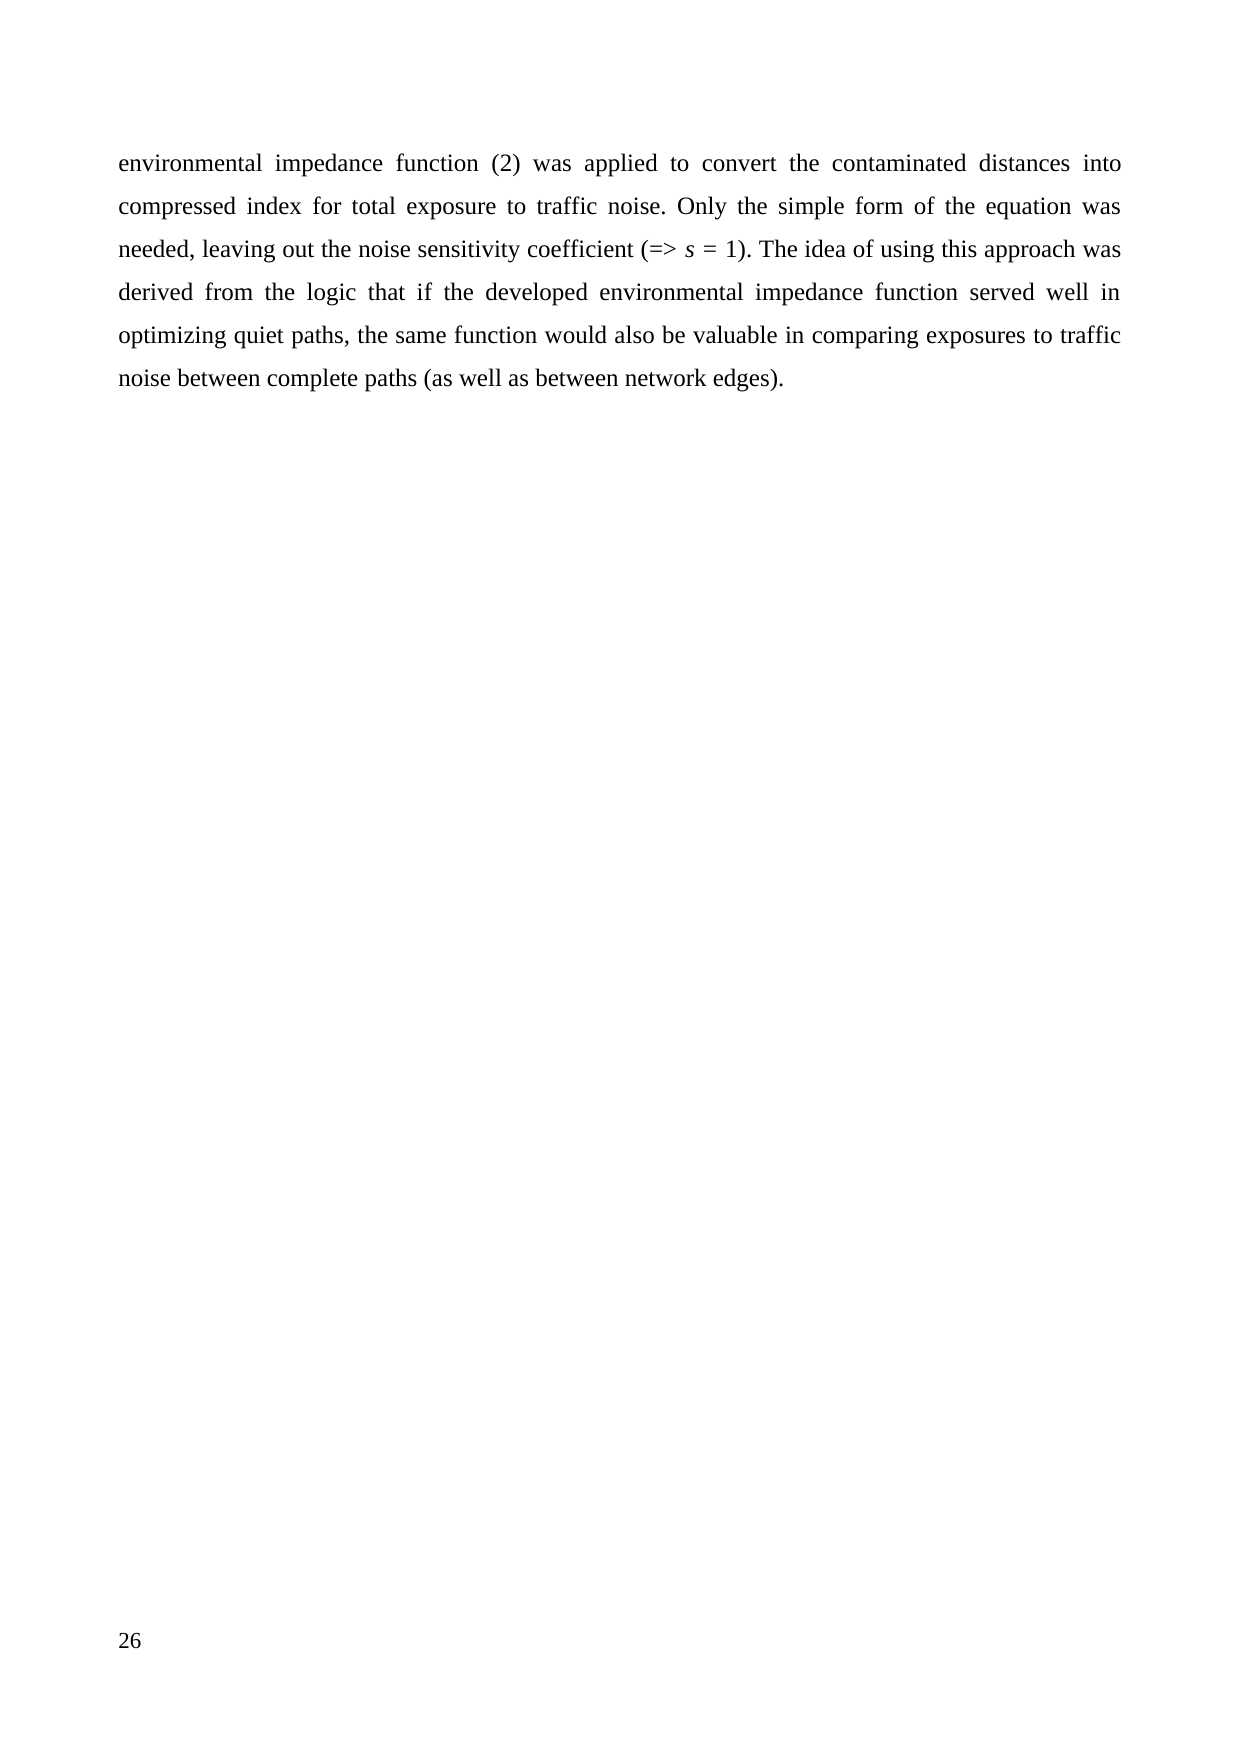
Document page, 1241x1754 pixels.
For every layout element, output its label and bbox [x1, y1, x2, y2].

text [118, 148, 1122, 392]
